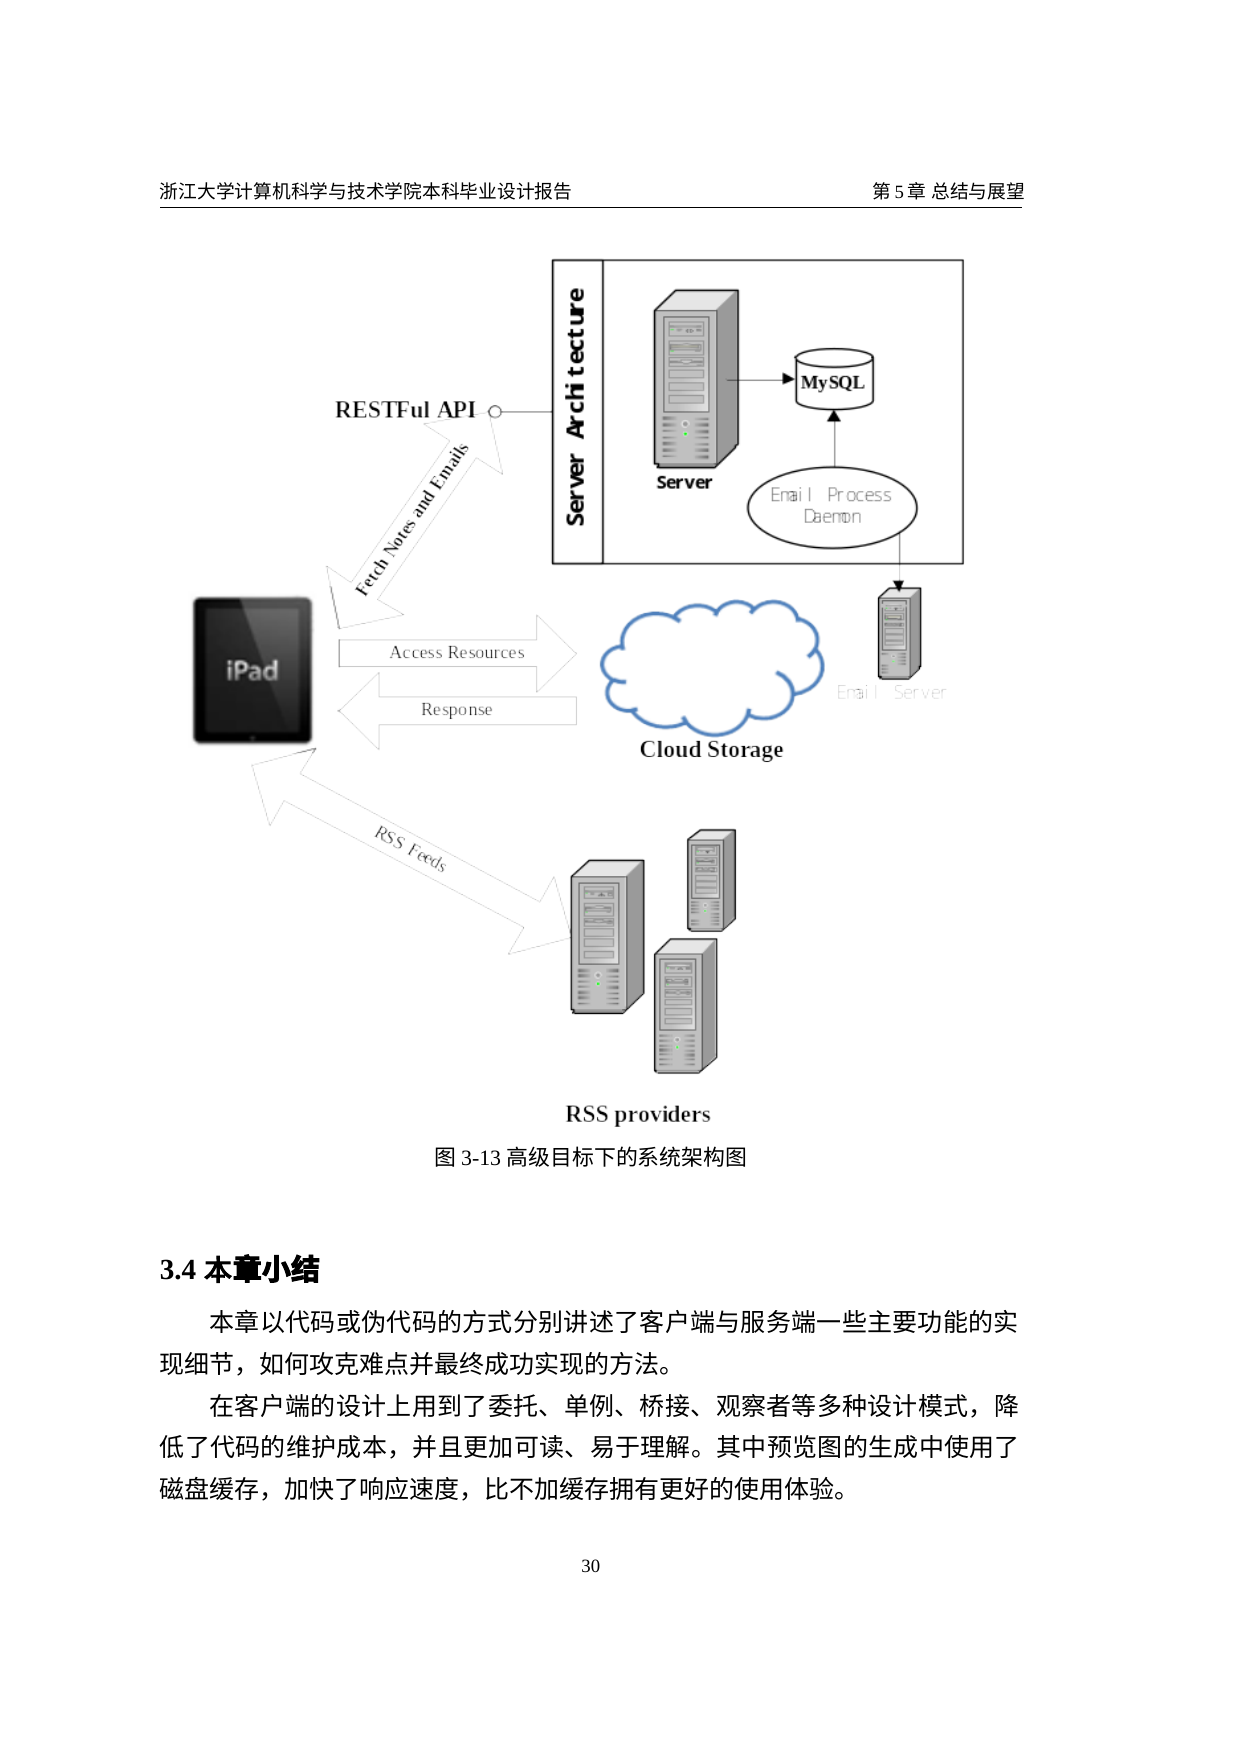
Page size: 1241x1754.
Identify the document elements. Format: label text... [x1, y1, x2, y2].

text 在客户端的设计上用到了委托、单例、桥接、观察者等多种设计模式，降低了代码的维护成本，并且更加可读、易于理解。其中预览图的生成中使用了磁盘缓存，加快了响应速度，比不加缓存拥有更好的使用体验。 [159, 1382, 1022, 1507]
text 本章小结 [159, 1251, 1022, 1286]
text 本章以代码或伪代码的方式分别讲述了客户端与服务端一些主要功能的实现细节，如何攻克难点并最终成功实现的方法。 [159, 1298, 1022, 1382]
